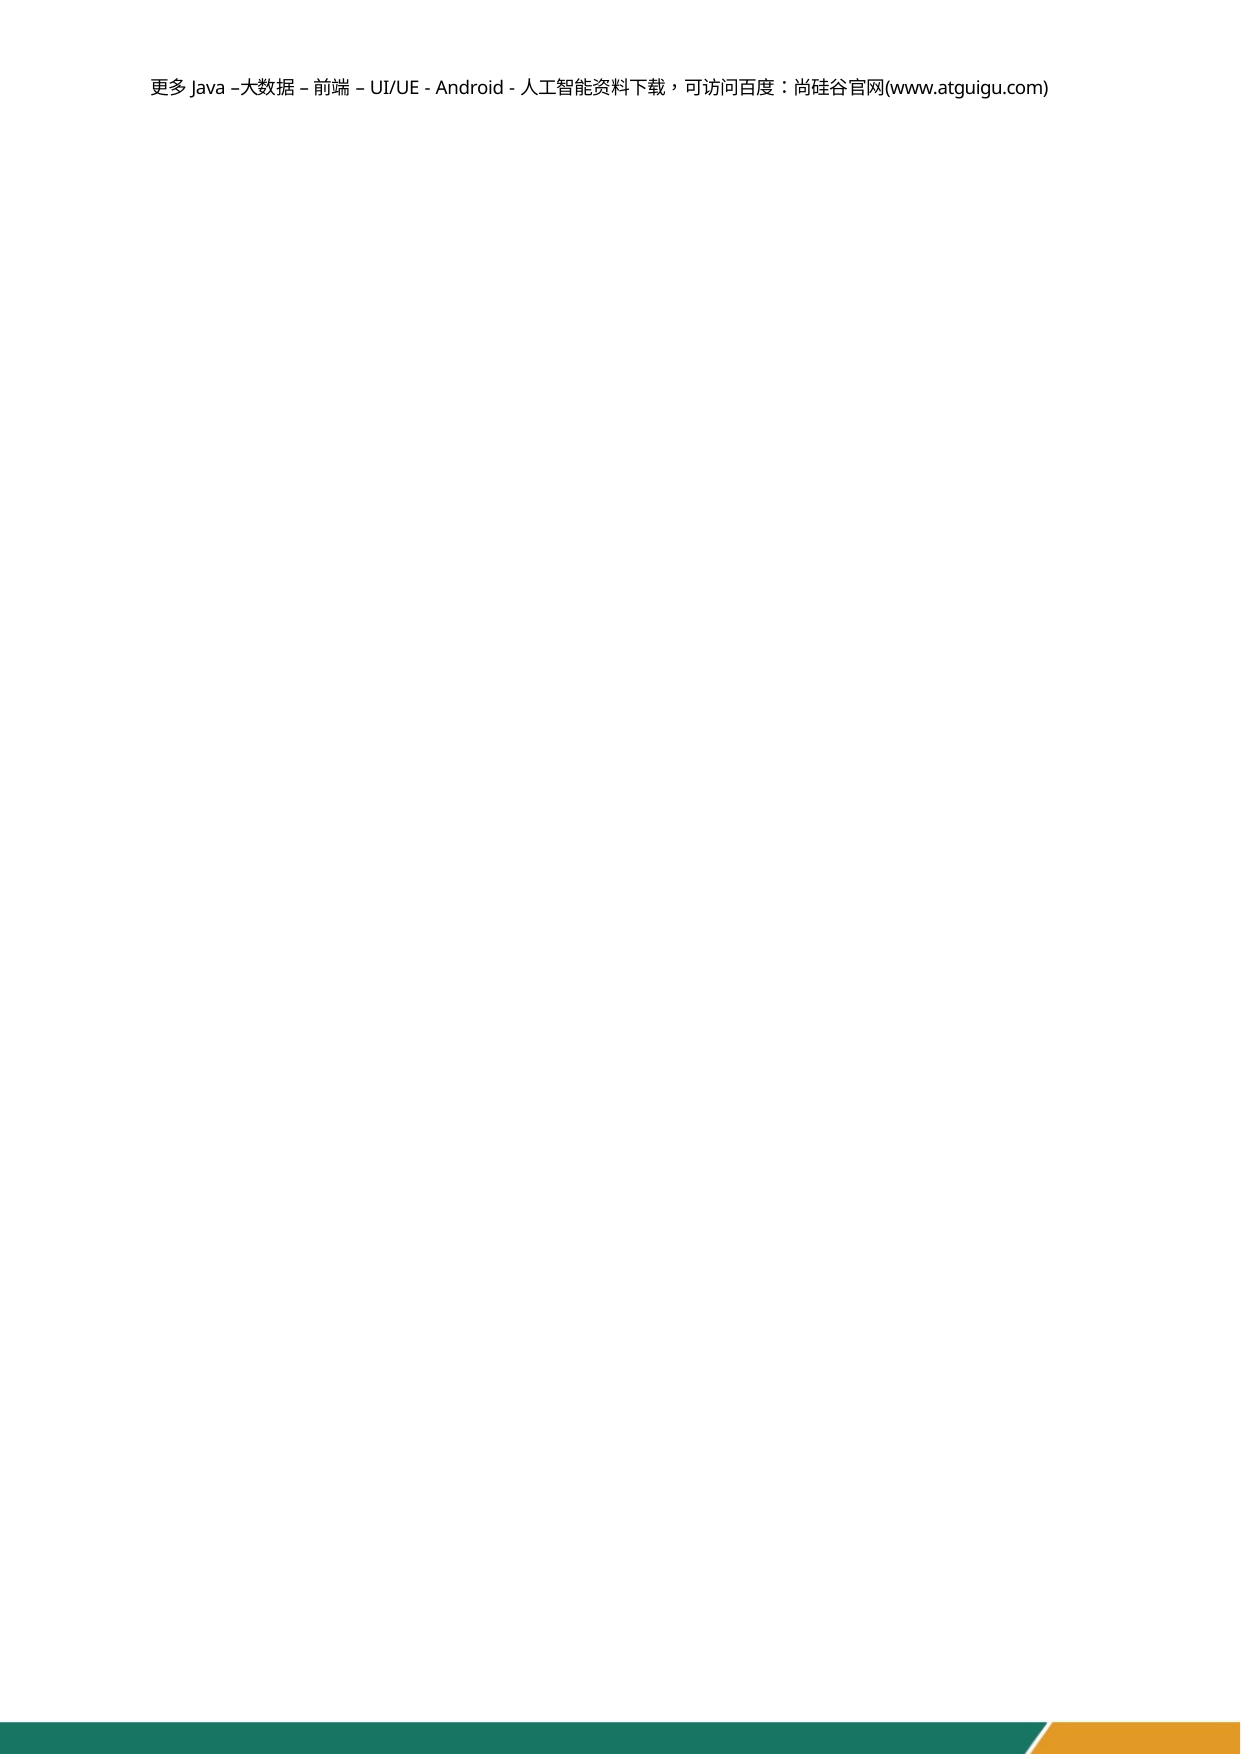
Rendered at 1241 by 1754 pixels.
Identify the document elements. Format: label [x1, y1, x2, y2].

text [150, 75, 1097, 99]
picture [0, 1720, 1241, 1754]
